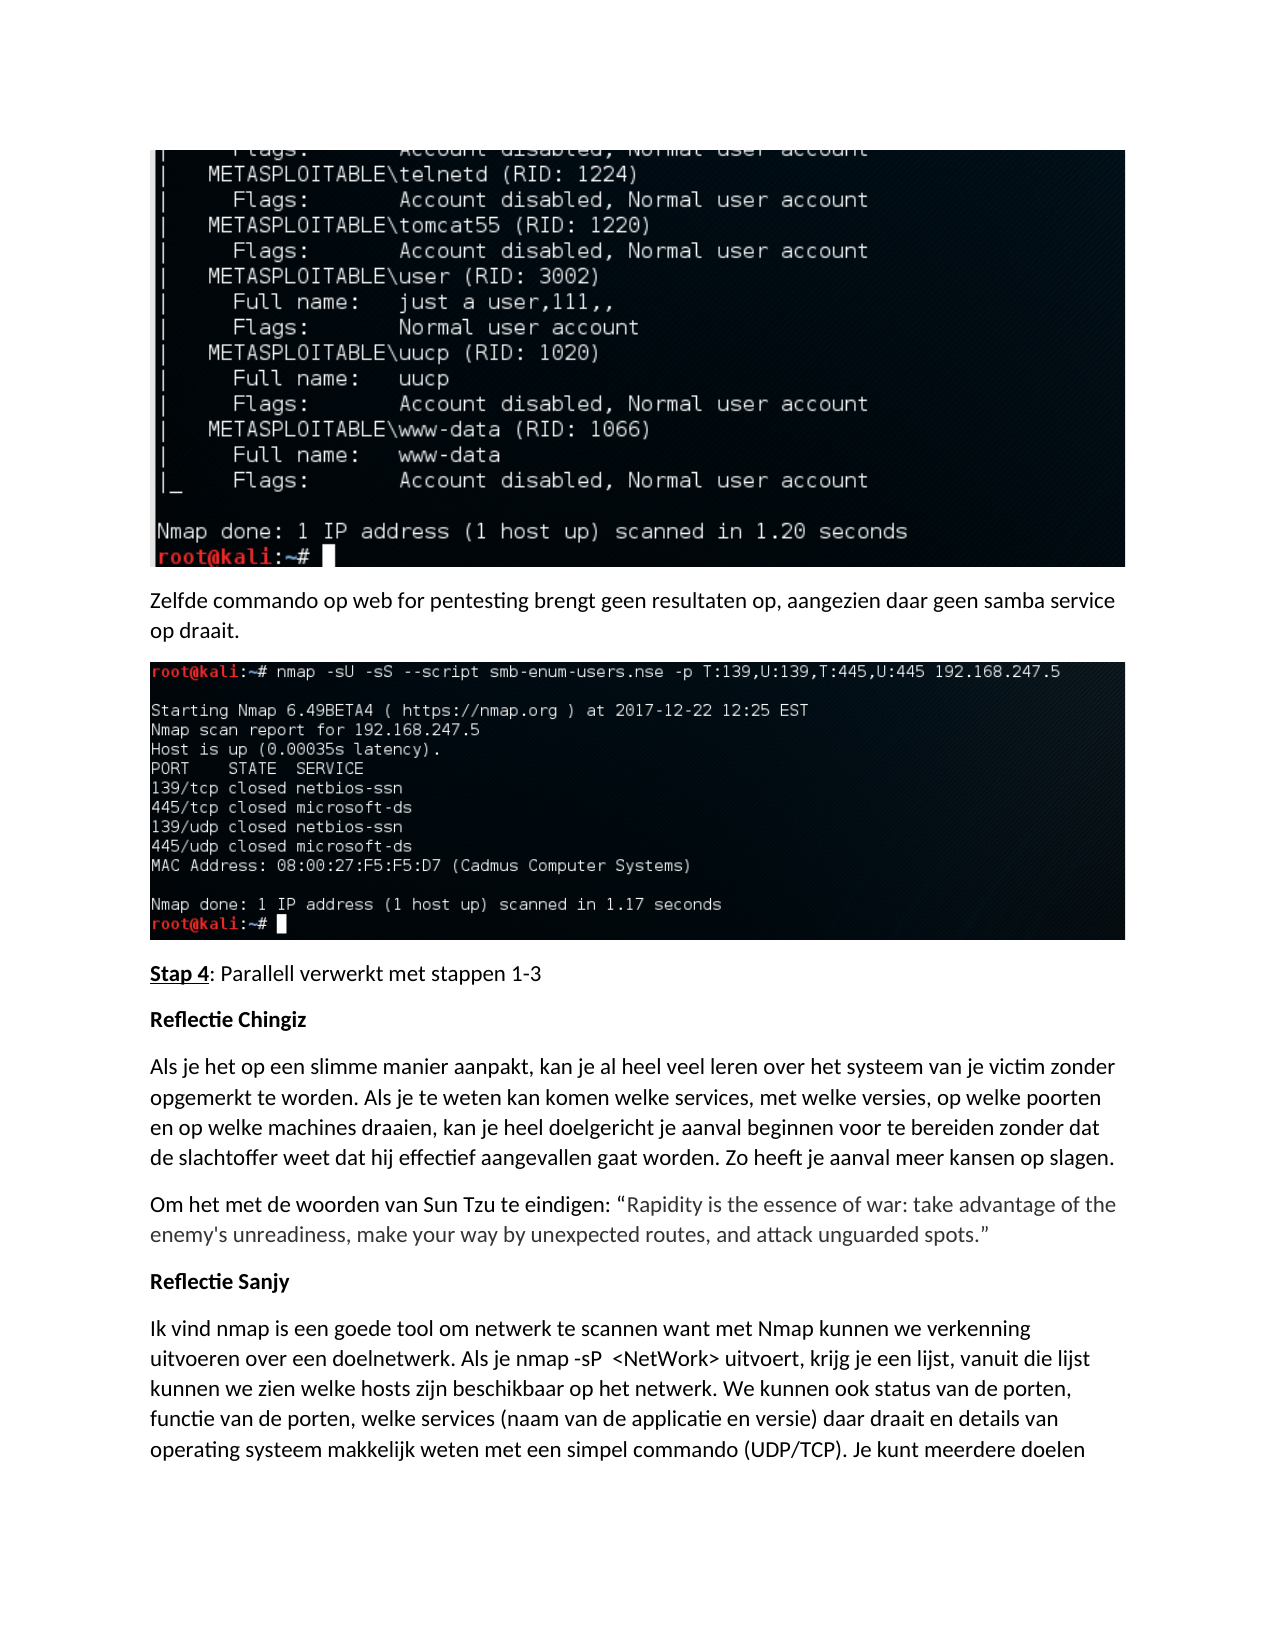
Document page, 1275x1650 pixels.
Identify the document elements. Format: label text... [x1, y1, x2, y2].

text Stap 4: Parallell verwerkt met stappen 1-3 [150, 959, 1125, 987]
text Zelfde commando op web for pentesting brengt geen resultaten op, aangezien daar geen samba service op draait. [150, 586, 1125, 644]
picture [150, 150, 1125, 567]
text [150, 1314, 1125, 1463]
text Als je het op een slimme manier aanpakt, kan je al heel veel leren over het systeem van je victim zonder opgemerkt te worden. Als je te weten kan komen welke services, met welke versies, op welke poorten en op welke machines draaien, kan je heel doelgericht je aanval beginnen voor te bereiden zonder dat de slachtoffer weet dat hij effectief aangevallen gaat worden. Zo heeft je aanval meer kansen op slagen. [150, 1052, 1125, 1171]
text Reflectie Chingiz [150, 1006, 1125, 1034]
text Reflectie Sanjy [150, 1267, 1125, 1295]
text Om het met de woorden van Sun Tzu te eindigen: “Rapidity is the essence of war: take advantage of the enemy's unreadiness, make your way by unexpected routes, and attack unguarded spots.” [150, 1190, 1125, 1248]
picture [150, 662, 1125, 940]
